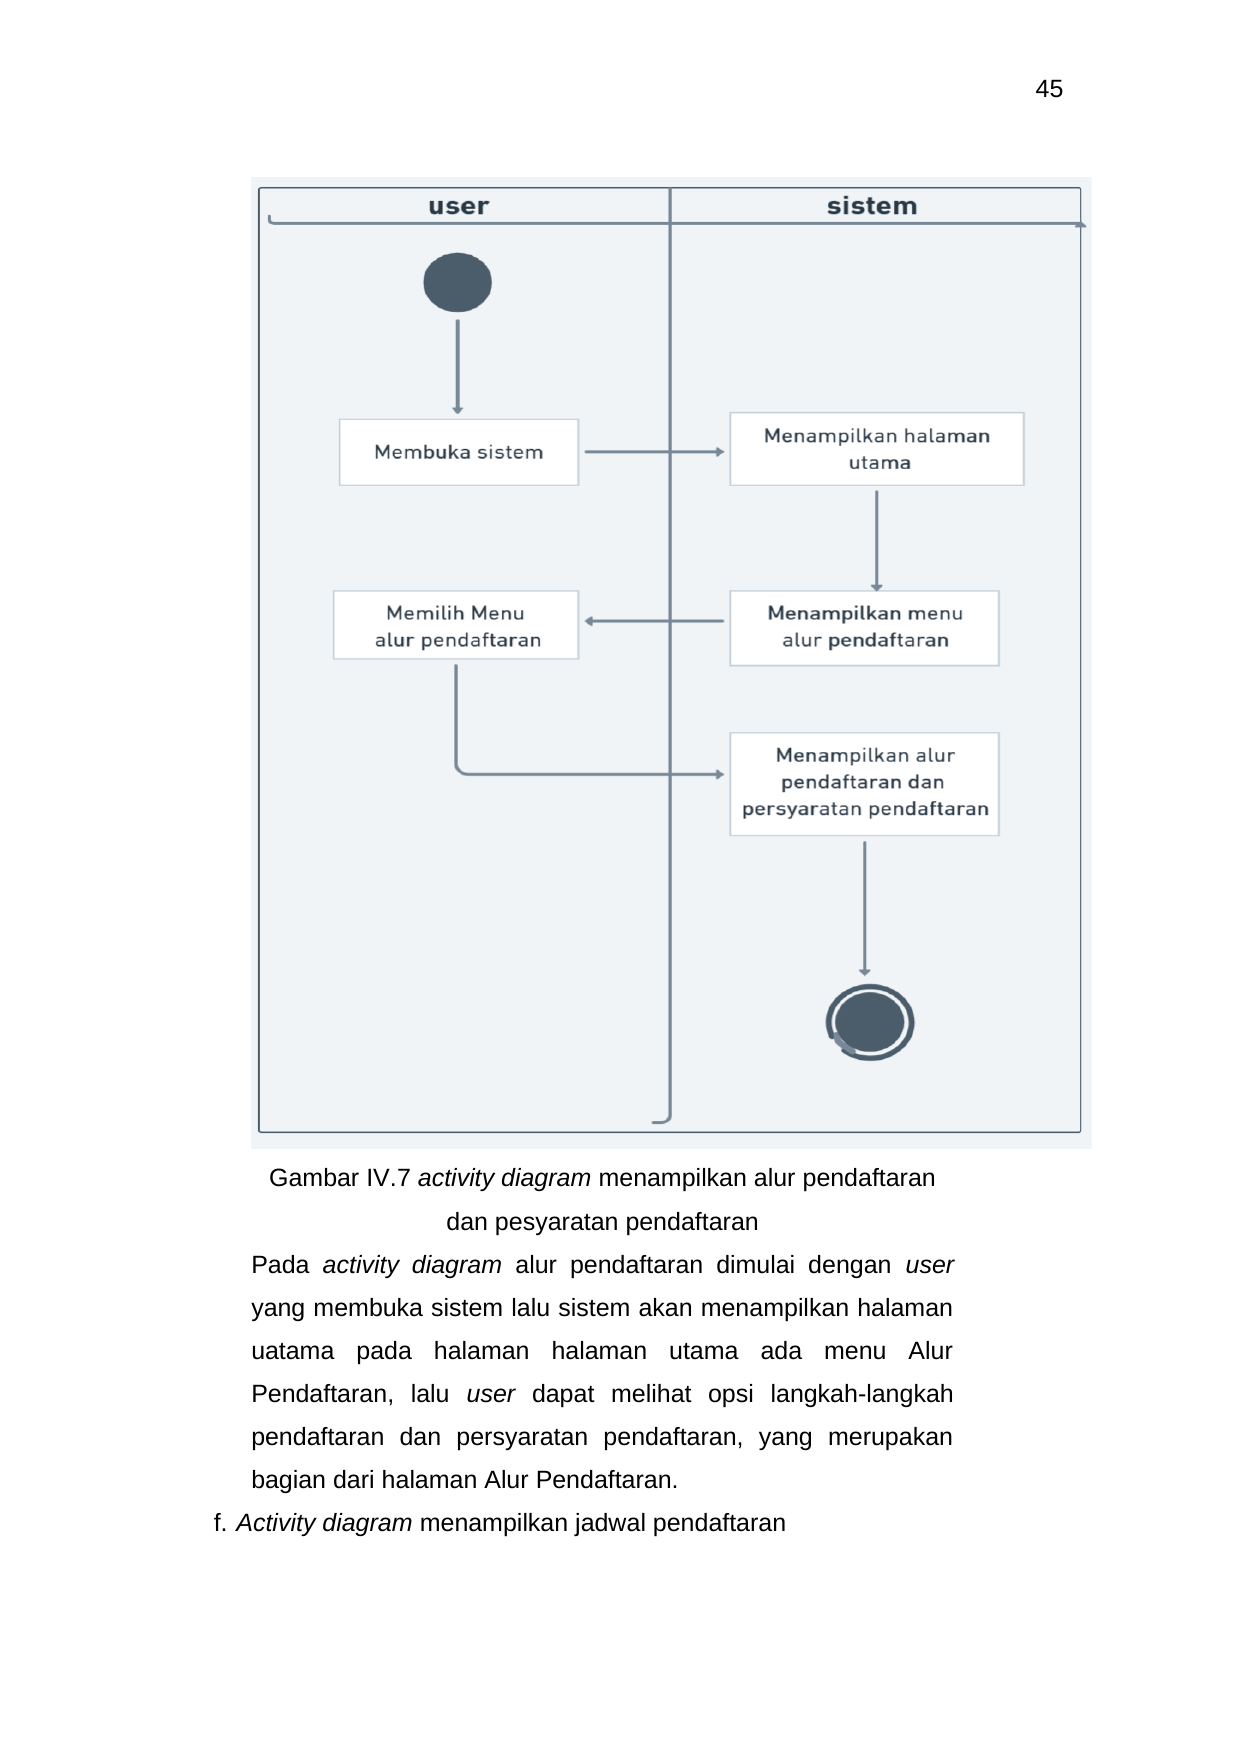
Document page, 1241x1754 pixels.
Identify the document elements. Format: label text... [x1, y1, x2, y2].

picture [251, 177, 1092, 1149]
list Gambar IV.7 activity diagram menampilkan alur pendaftaran dan pesyaratan pendaftaran [251, 1163, 954, 1235]
list Pada activity diagram alur pendaftaran dimulai dengan user yang membuka sistem lalu sistem akan menampilkan halaman uatama pada halaman halaman utama ada menu Alur Pendaftaran, lalu user dapat melihat opsi langkah-langkah pendaftaran dan persyaratan pendaftaran, yang merupakan bagian dari halaman Alur Pendaftaran. [251, 1249, 954, 1494]
list Activity diagram menampilkan jadwal pendaftaran [213, 1508, 954, 1537]
